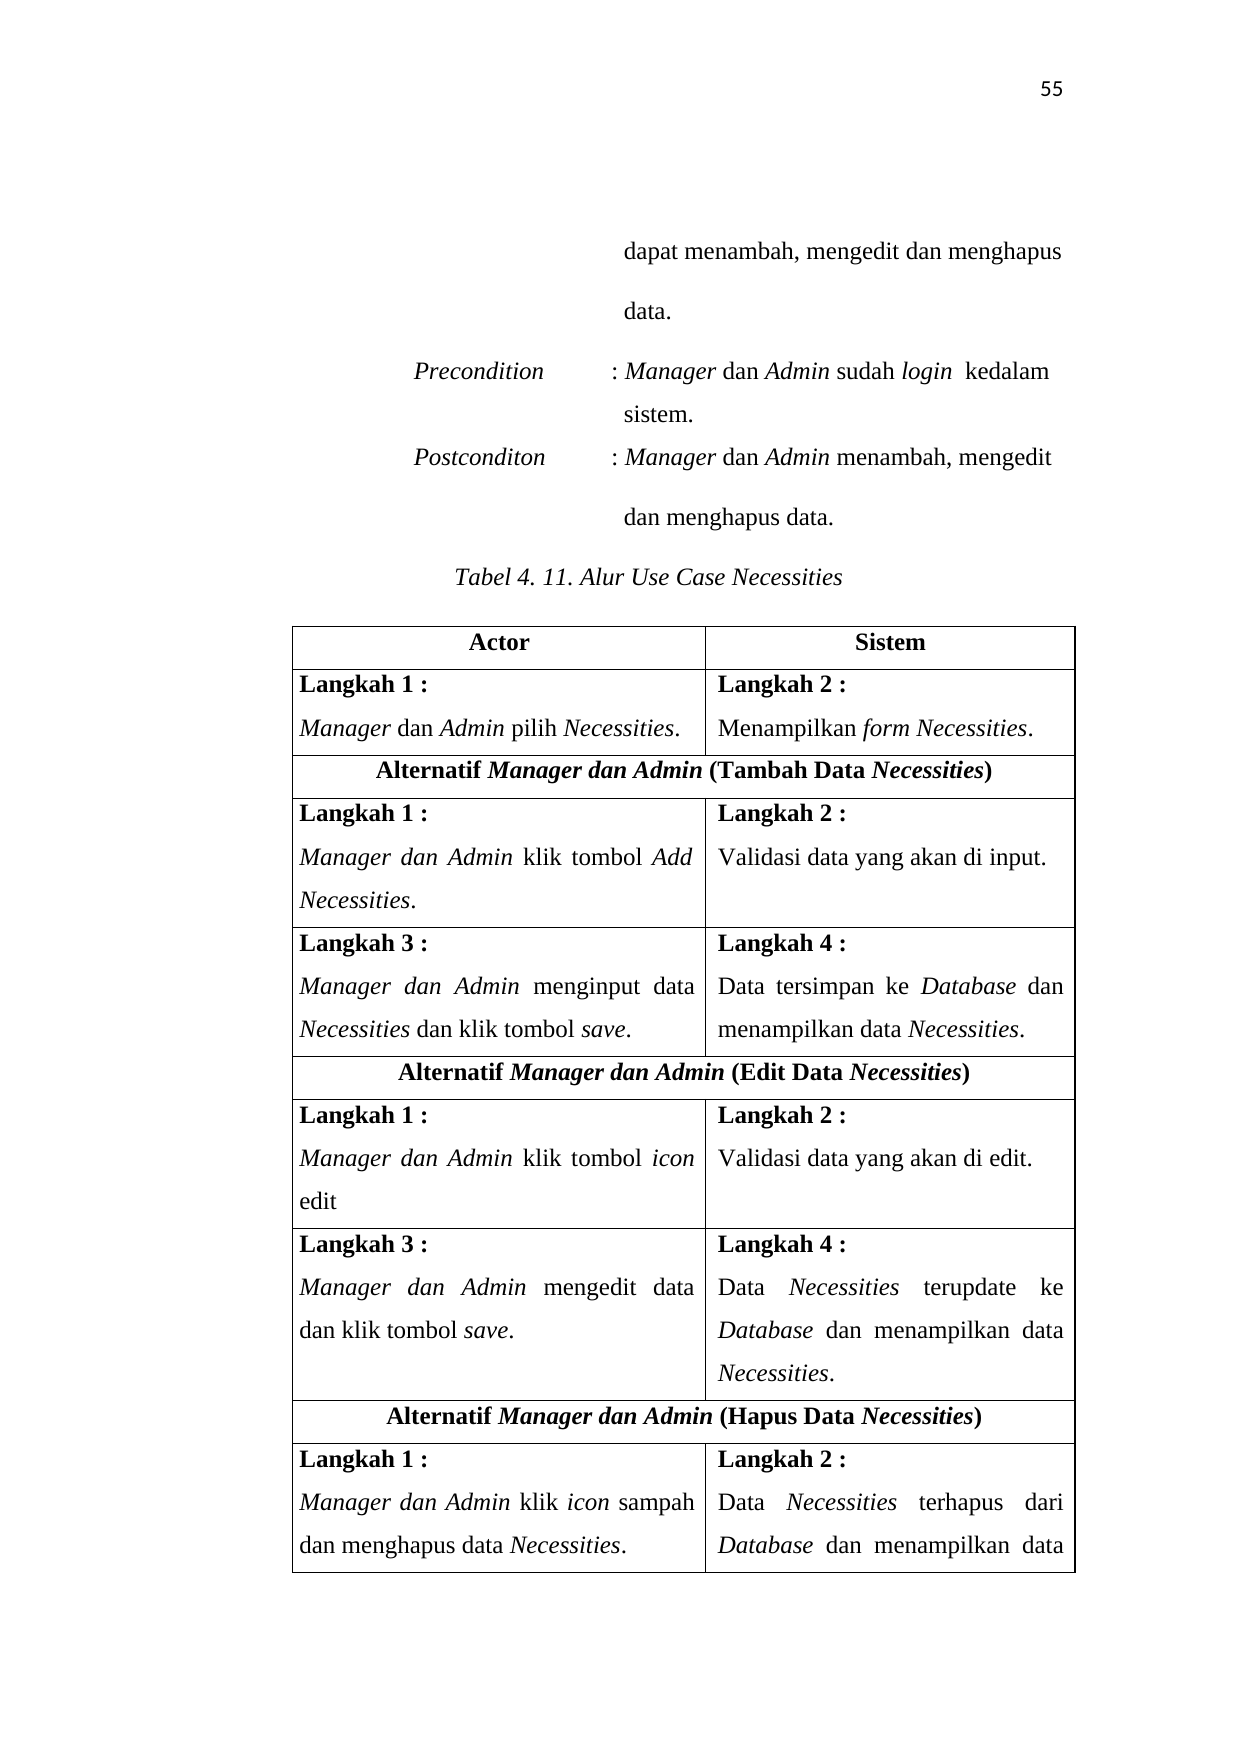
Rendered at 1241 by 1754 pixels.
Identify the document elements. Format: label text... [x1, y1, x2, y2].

table_cell Langkah 2 : Menampilkan form Necessities. [706, 670, 1074, 754]
table_cell Langkah 1 : Manager dan Admin klik tombol icon edit [293, 1100, 705, 1228]
table_cell Alternatif Manager dan Admin (Hapus Data Necessities) [293, 1401, 1074, 1443]
table_cell Langkah 4 : Data Necessities terupdate ke Database dan menampilkan data Necessities. [706, 1229, 1074, 1400]
table_cell Langkah 1 : Manager dan Admin klik tombol Add Necessities. [293, 799, 705, 927]
text dan menghapus data. [536, 502, 1063, 531]
table_cell Langkah 3 : Manager dan Admin mengedit data dan klik tombol save. [293, 1229, 705, 1400]
text dapat menambah, mengedit dan menghapus [536, 236, 1063, 265]
text sistem. [536, 399, 1063, 428]
table_cell Langkah 2 : Validasi data yang akan di edit. [706, 1100, 1074, 1228]
table_header Sistem [706, 627, 1074, 668]
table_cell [293, 1444, 705, 1572]
table_cell Alternatif Manager dan Admin (Edit Data Necessities) [293, 1057, 1074, 1099]
table_cell Langkah 4 : Data tersimpan ke Database dan menampilkan data Necessities. [706, 928, 1074, 1056]
table_cell Langkah 3 : Manager dan Admin menginput data Necessities dan klik tombol save. [293, 928, 705, 1056]
table_cell Langkah 2 : Validasi data yang akan di input. [706, 799, 1074, 927]
table_header Actor [293, 627, 705, 668]
text Tabel 4. 11. Alur Use Case Necessities [236, 562, 1063, 590]
table_cell Alternatif Manager dan Admin (Tambah Data Necessities) [293, 756, 1074, 797]
text data. [536, 296, 1063, 325]
text Precondition : Manager dan Admin sudah login kedalam [386, 356, 1063, 384]
table_cell Langkah 1 : Manager dan Admin pilih Necessities. [293, 670, 705, 754]
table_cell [706, 1444, 1074, 1572]
text Postconditon : Manager dan Admin menambah, mengedit [386, 442, 1063, 471]
